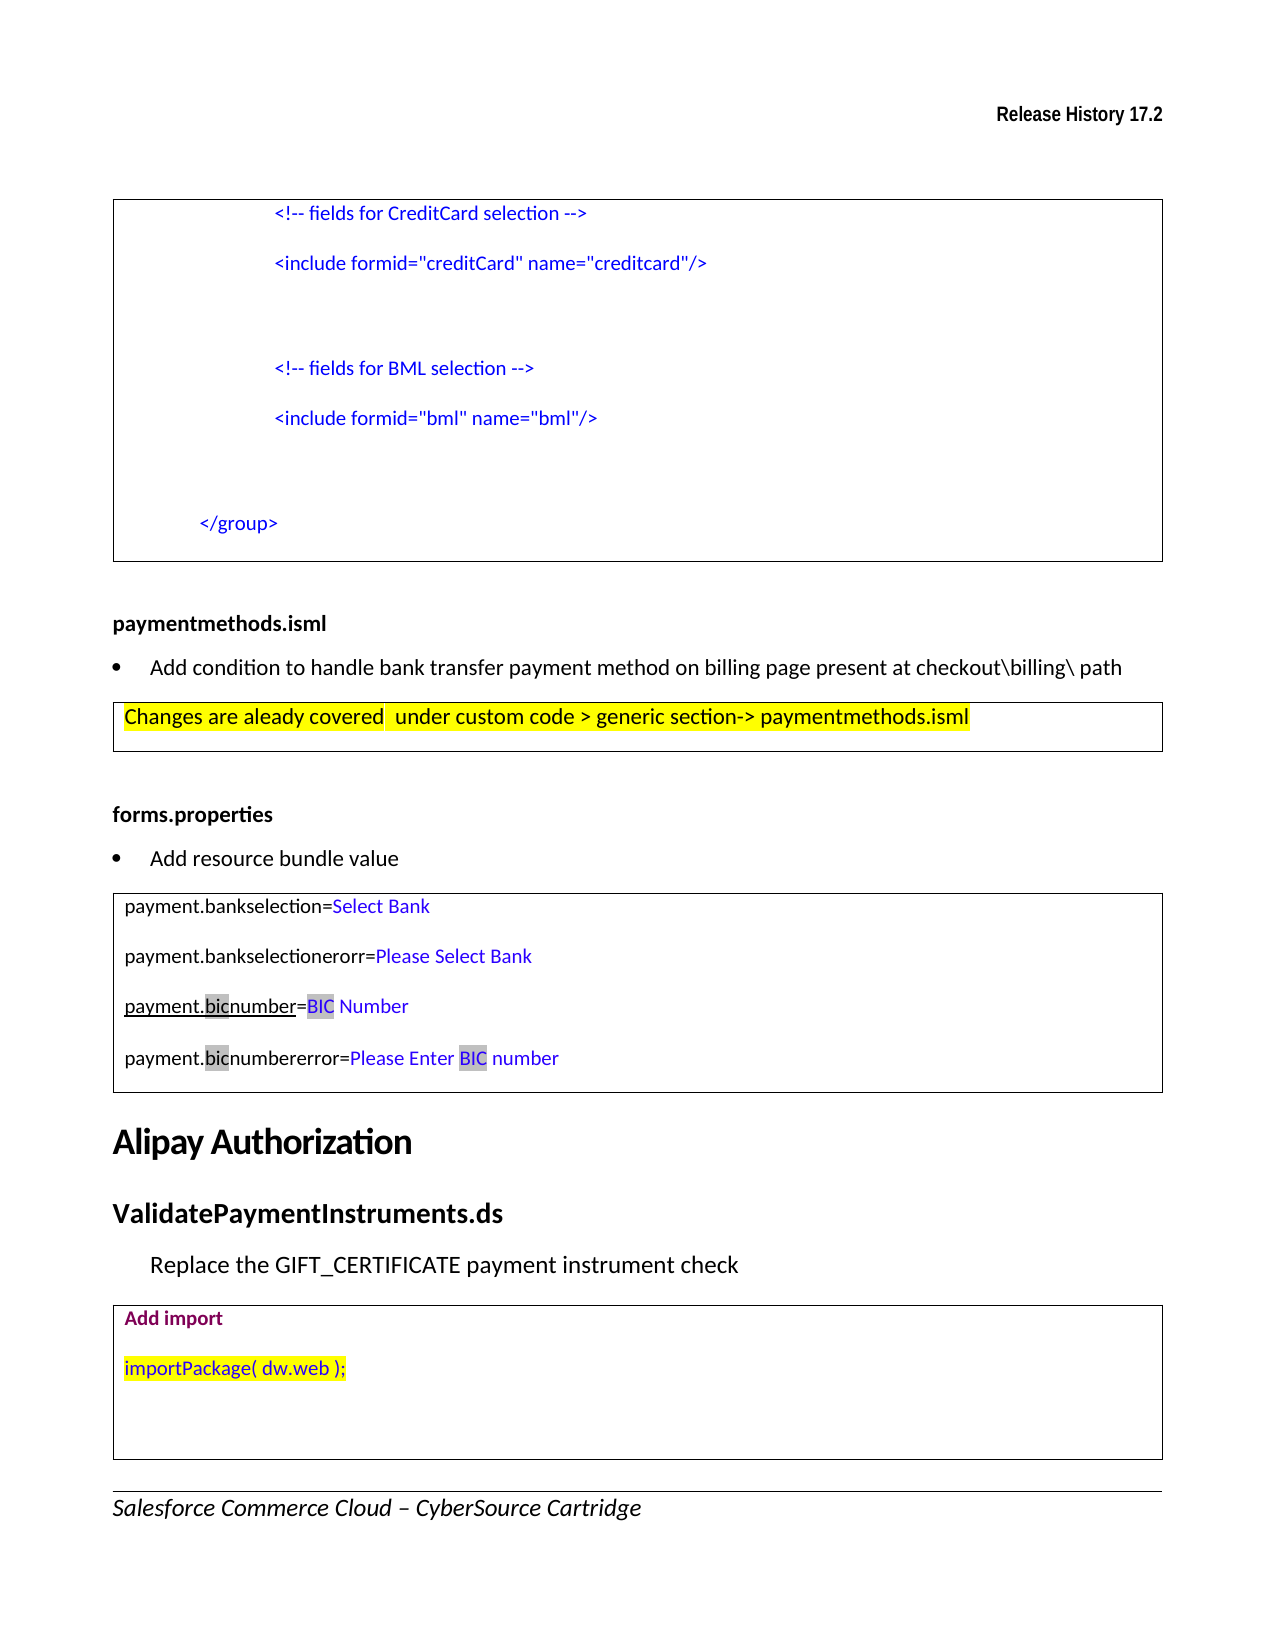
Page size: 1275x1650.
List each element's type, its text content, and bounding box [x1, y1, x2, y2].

subtitle ValidatePaymentInstruments.ds [112, 1195, 1162, 1231]
list Add resource bundle value [112, 845, 1162, 872]
table_header Changes are aleady covered under custom code > generic section-> paymentmethods.isml [114, 703, 1162, 751]
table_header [114, 1306, 1162, 1459]
subtitle paymentmethods.isml [112, 609, 1162, 637]
subtitle forms.properties [112, 800, 1162, 828]
table_header payment.bankselection=Select Bank payment.bankselectionerorr=Please Select Bank payment.bicnumber=BIC Number payment.bicnumbererror=Please Enter BIC number [114, 894, 1162, 1092]
text Replace the GIFT_CERTIFICATE payment instrument check [150, 1249, 1162, 1279]
subtitle Alipay Authorization [112, 1118, 1162, 1163]
list Add condition to handle bank transfer payment method on billing page present at checkout\billing\ path [112, 654, 1162, 681]
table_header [114, 200, 1162, 561]
